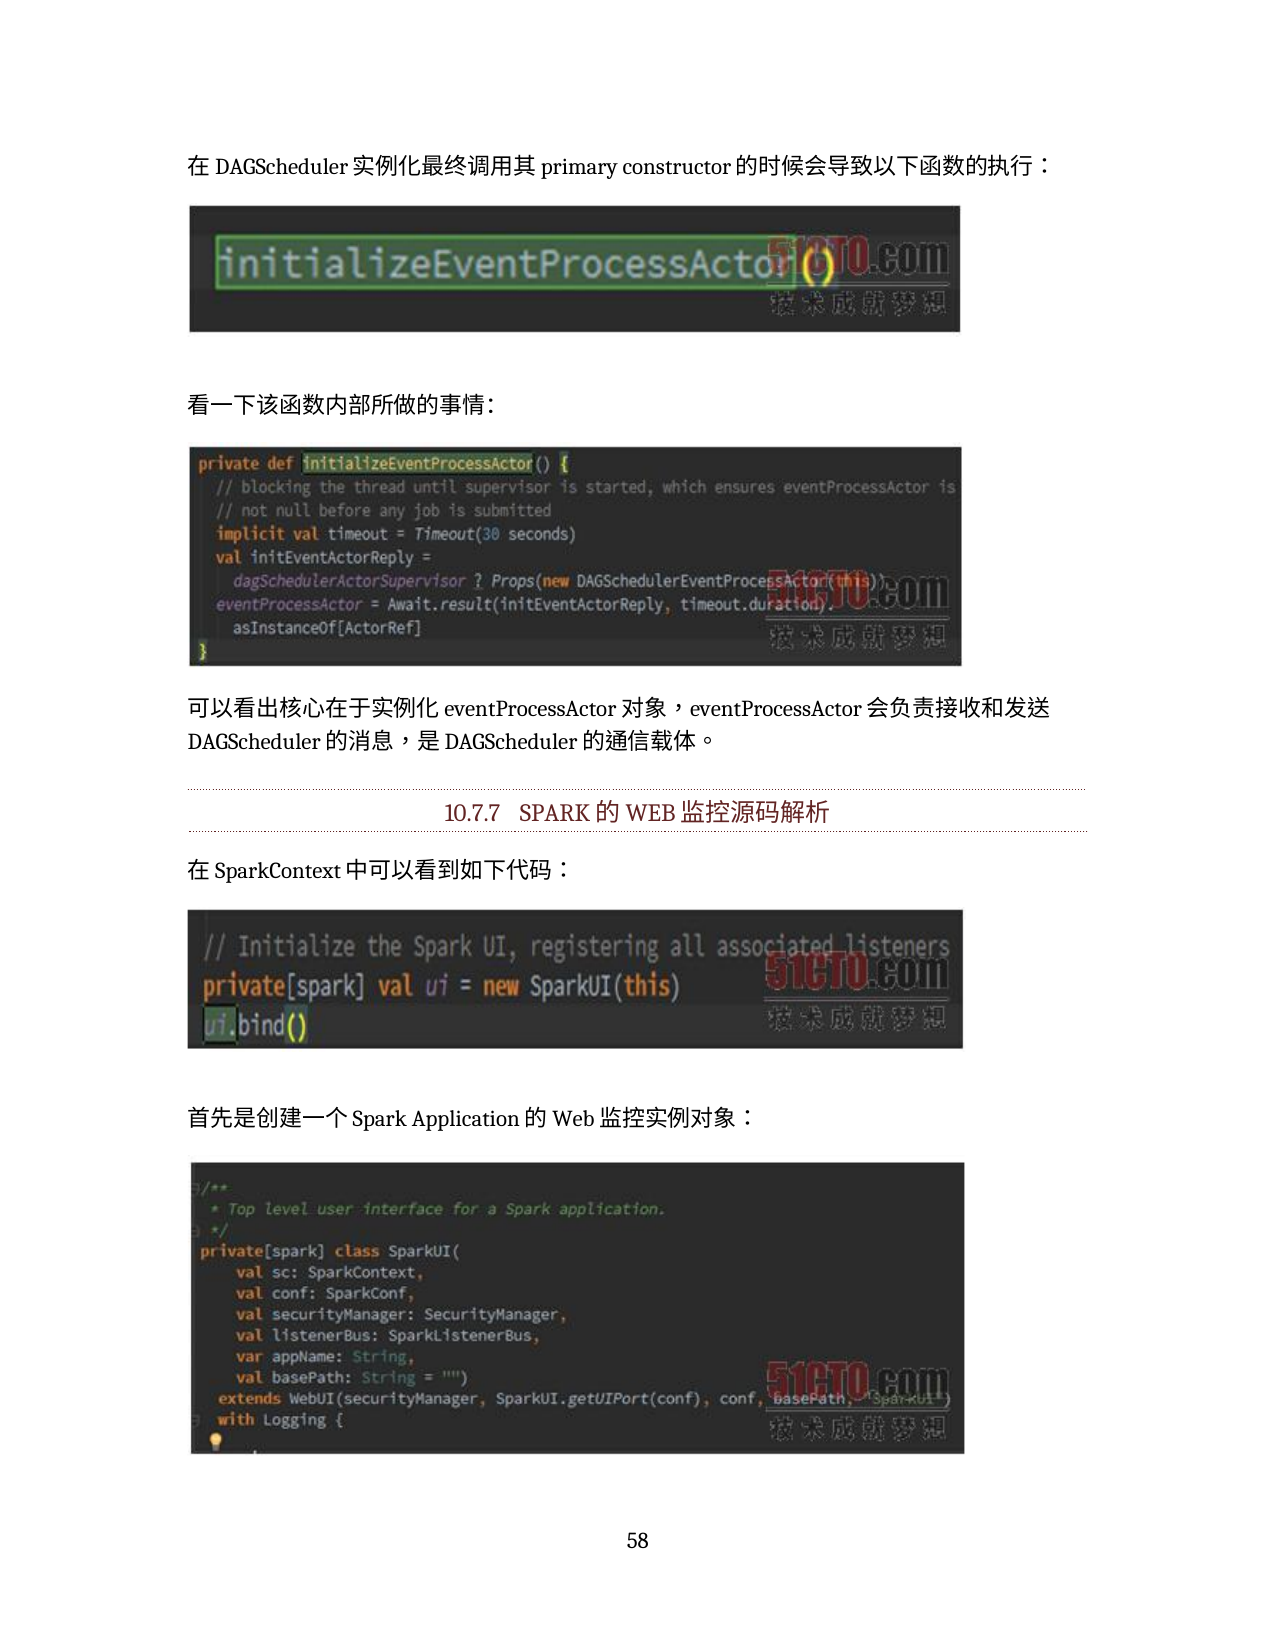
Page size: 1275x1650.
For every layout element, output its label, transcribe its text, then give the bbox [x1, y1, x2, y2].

picture [187, 1155, 966, 1462]
picture [187, 203, 966, 337]
text 首先是创建一个Spark Application的Web监控实例对象： [187, 1074, 1087, 1133]
text 在SparkContext中可以看到如下代码： [187, 854, 1087, 886]
picture [187, 442, 966, 671]
picture [187, 907, 966, 1052]
text 可以看出核心在于实例化eventProcessActor对象，eventProcessActor会负责接收和发送DAGScheduler的消息，是DAGScheduler的通信载体。 [187, 692, 1087, 756]
text 在DAGScheduler实例化最终调用其primary constructor的时候会导致以下函数的执行： [187, 150, 1087, 181]
subtitle Spark的Web监控源码解析 [187, 789, 1087, 832]
text 看一下该函数内部所做的事情： [187, 358, 1087, 420]
